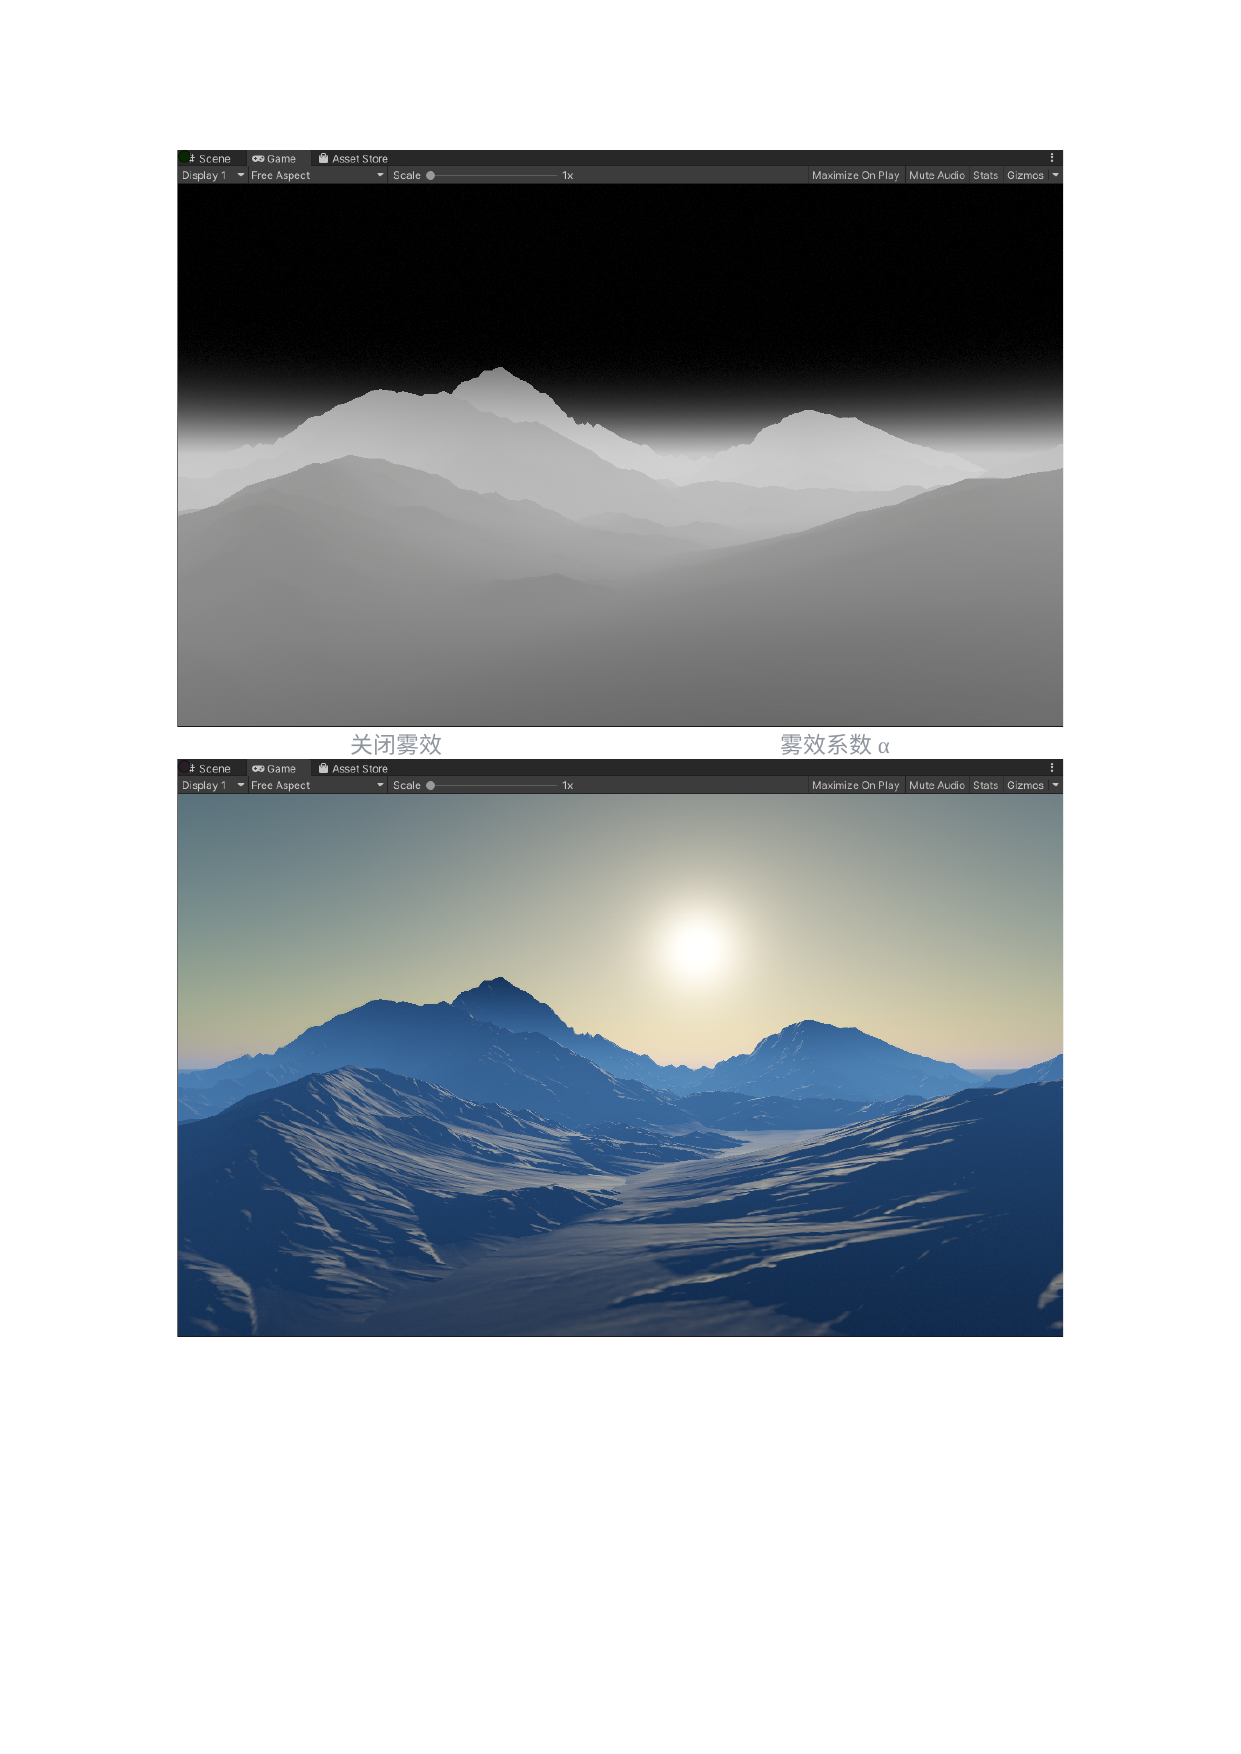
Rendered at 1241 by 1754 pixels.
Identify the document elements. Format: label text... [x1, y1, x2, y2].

picture [177, 759, 1064, 1337]
text 关闭雾效 雾效系数α [150, 727, 1090, 760]
picture [177, 150, 1064, 727]
